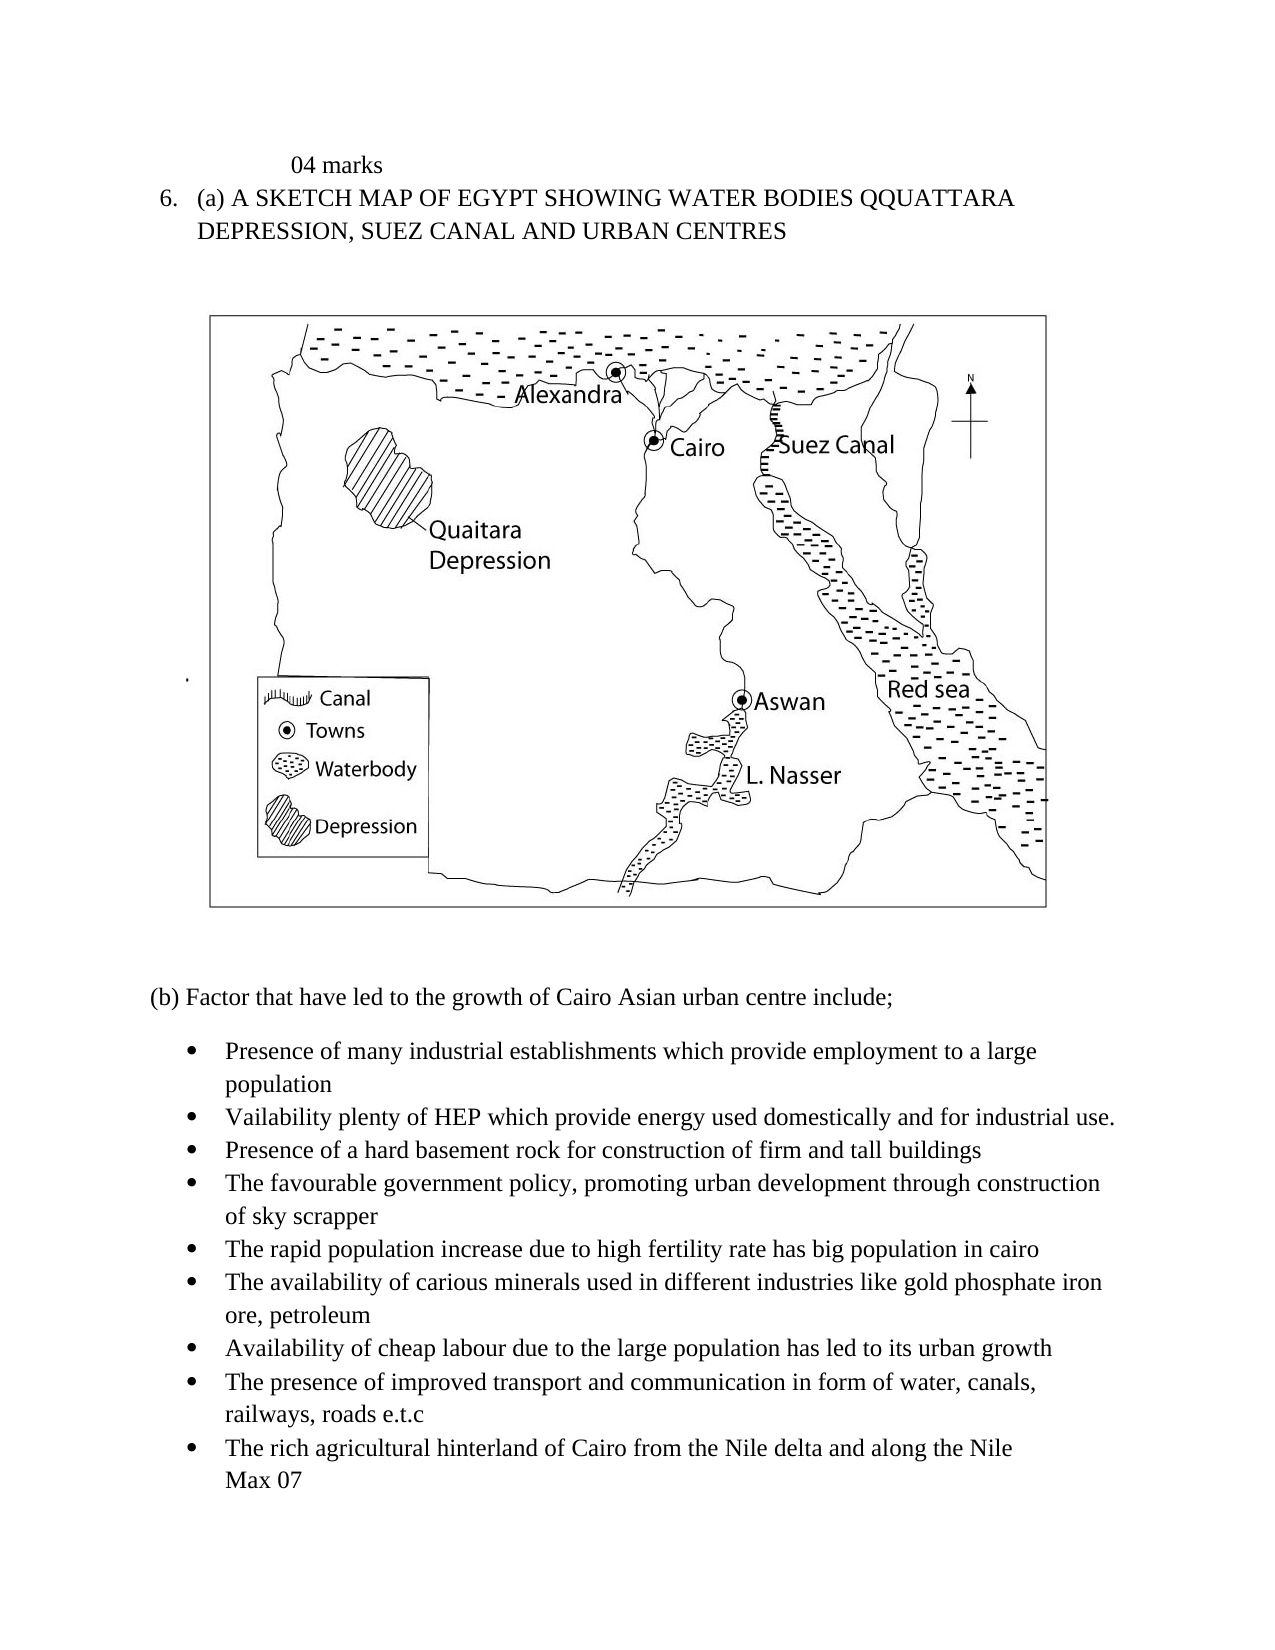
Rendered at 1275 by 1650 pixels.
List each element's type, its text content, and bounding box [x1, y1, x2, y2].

list (a) A SKETCH MAP OF EGYPT SHOWING WATER BODIES QQUATTARA DEPRESSION, SUEZ CANAL AND URBAN CENTRES [159, 183, 1125, 245]
list Availability of cheap labour due to the large population has led to its urban growth [187, 1333, 1125, 1362]
list 04 marks [291, 150, 1125, 179]
list Presence of many industrial establishments which provide employment to a large population [187, 1036, 1125, 1098]
picture [150, 270, 1125, 958]
list The favourable government policy, promoting urban development through construction of sky scrapper [187, 1168, 1125, 1230]
list Vailability plenty of HEP which provide energy used domestically and for industrial use. [187, 1102, 1125, 1131]
list The availability of carious minerals used in different industries like gold phosphate iron ore, petroleum [187, 1267, 1125, 1329]
list The rapid population increase due to high fertility rate has big population in cairo [187, 1234, 1125, 1263]
list Max 07 [225, 1466, 1125, 1494]
list The rich agricultural hinterland of Cairo from the Nile delta and along the Nile [187, 1433, 1125, 1461]
list The presence of improved transport and communication in form of water, canals, railways, roads e.t.c [187, 1367, 1125, 1428]
text (b) Factor that have led to the growth of Cairo Asian urban centre include; [150, 982, 1125, 1011]
list Presence of a hard basement rock for construction of firm and tall buildings [187, 1135, 1125, 1164]
